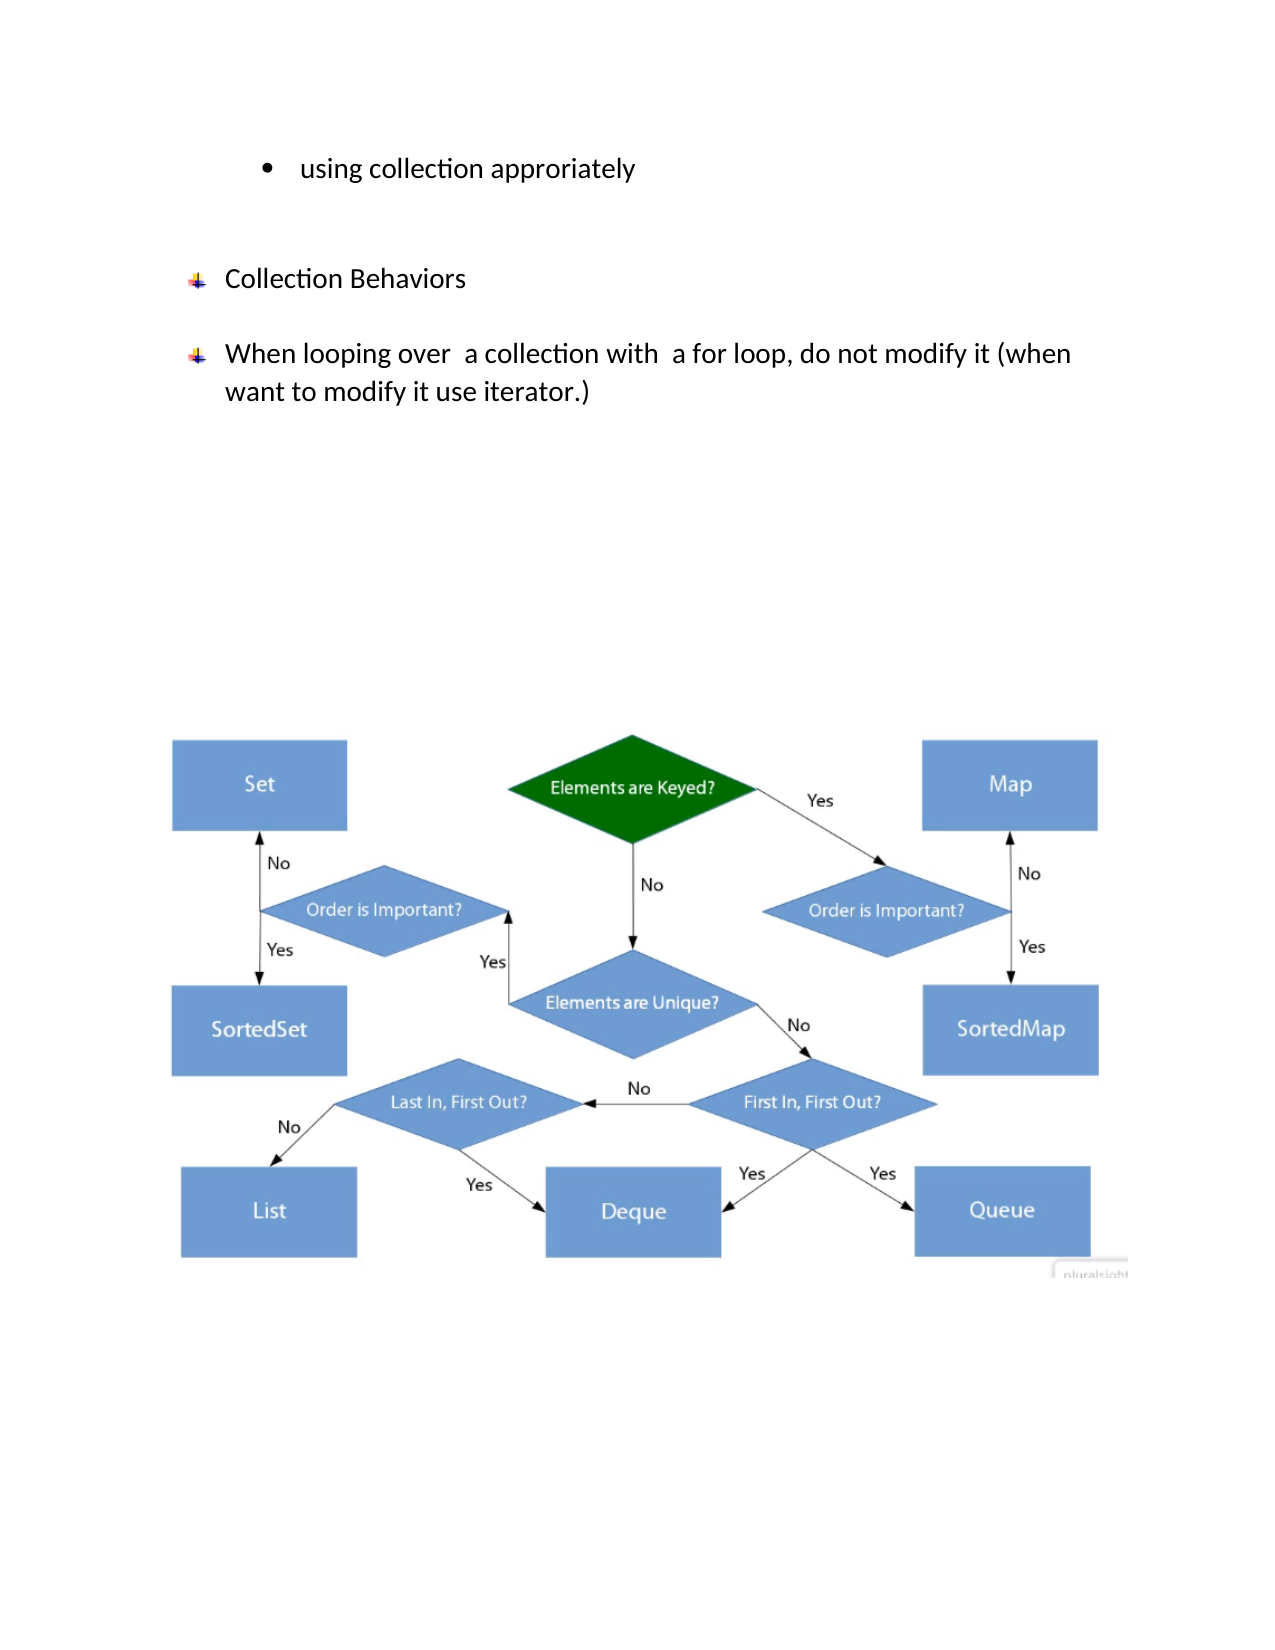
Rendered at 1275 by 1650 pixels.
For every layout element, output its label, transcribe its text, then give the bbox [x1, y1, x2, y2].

list using collection approriately [262, 150, 1125, 186]
picture [153, 724, 1129, 1278]
list When looping over a collection with a for loop, do not modify it (when want to modify it use iterator.) [187, 335, 1125, 409]
picture [188, 346, 206, 364]
picture [188, 271, 206, 289]
list Collection Behaviors [187, 260, 1125, 296]
